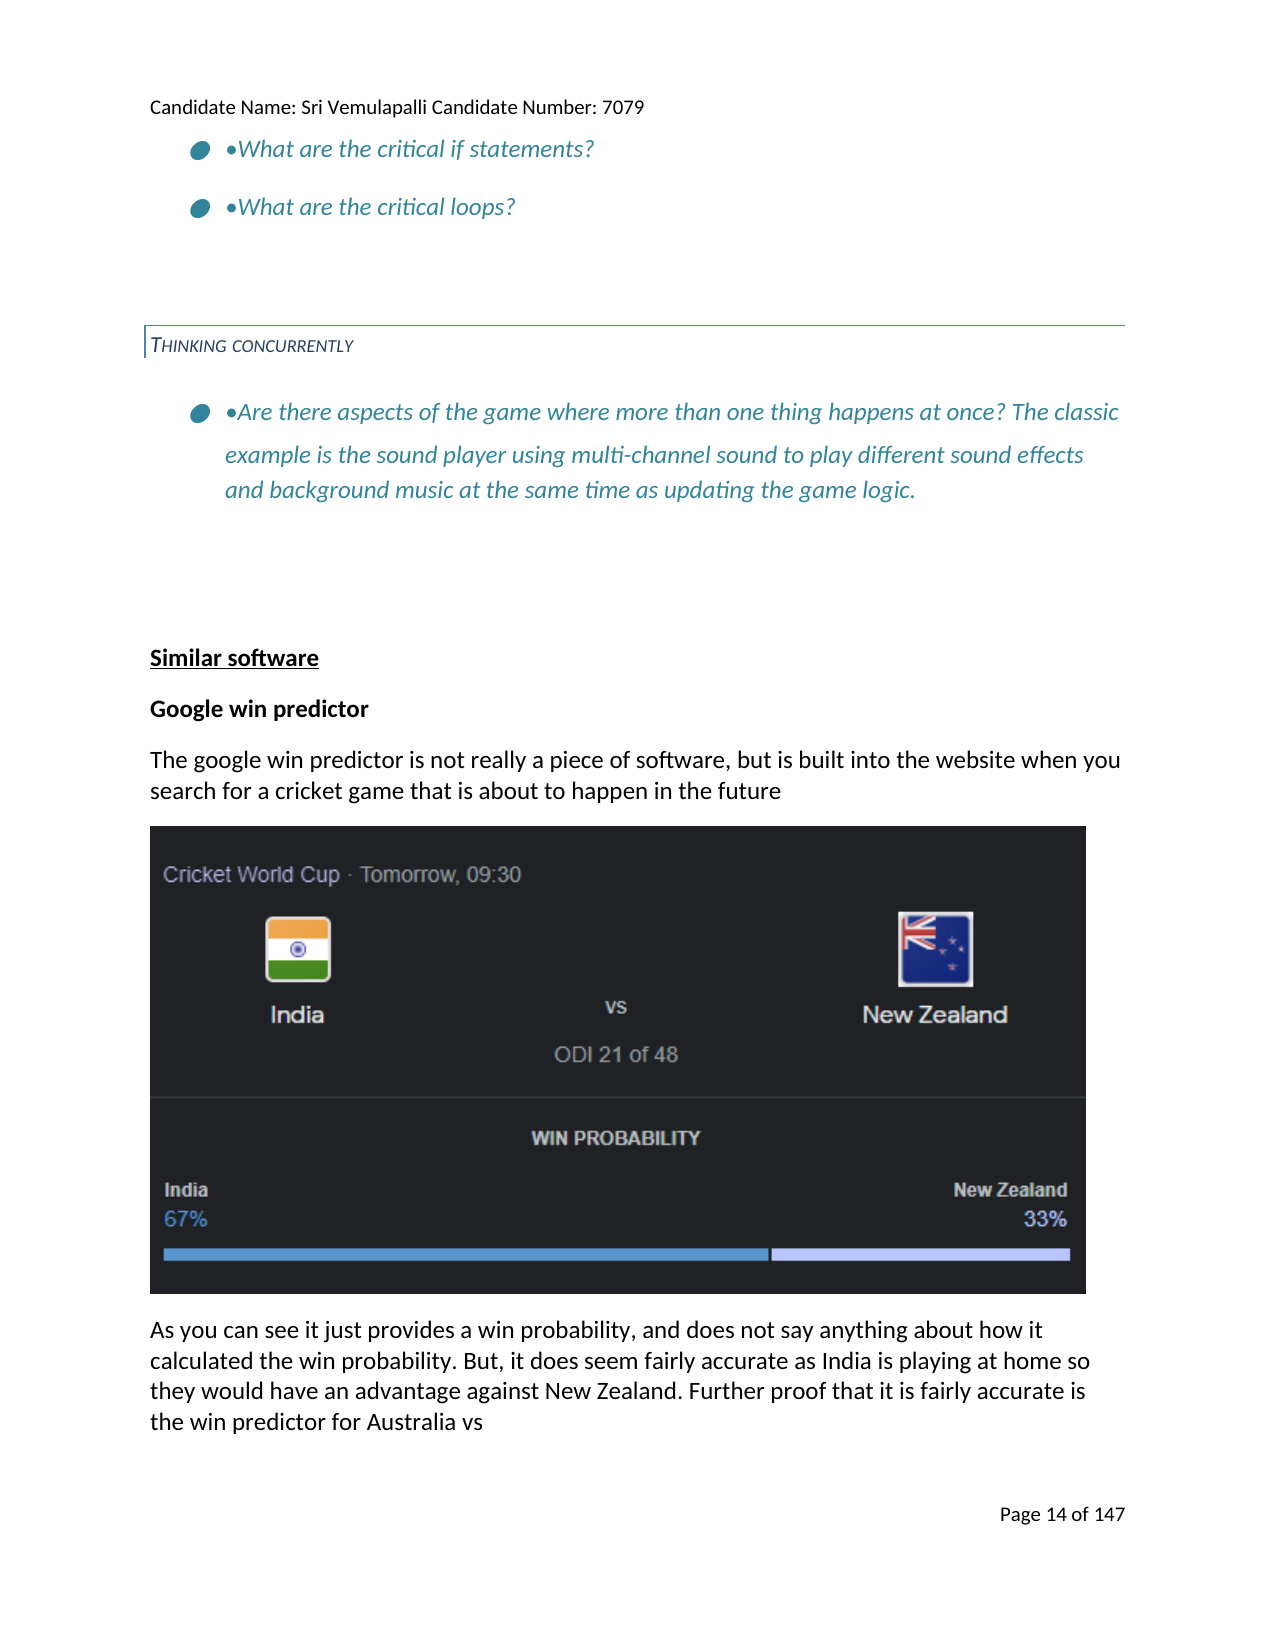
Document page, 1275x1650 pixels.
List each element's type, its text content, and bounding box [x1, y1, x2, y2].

picture [150, 826, 1086, 1294]
list •Are there aspects of the game where more than one thing happens at once? The classic example is the sound player using multi-channel sound to play different sound effects and background music at the same time as updating the game logic. [187, 383, 1125, 505]
list •What are the critical loops? [187, 179, 1125, 230]
text Similar software [150, 642, 1125, 672]
text The google win predictor is not really a piece of software, but is built into the website when you search for a cricket game that is about to happen in the future [150, 744, 1125, 806]
list •What are the critical if statements? [187, 120, 1125, 171]
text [150, 1314, 1125, 1436]
subtitle Thinking concurrently [146, 326, 1125, 358]
text Google win predictor [150, 693, 1125, 724]
